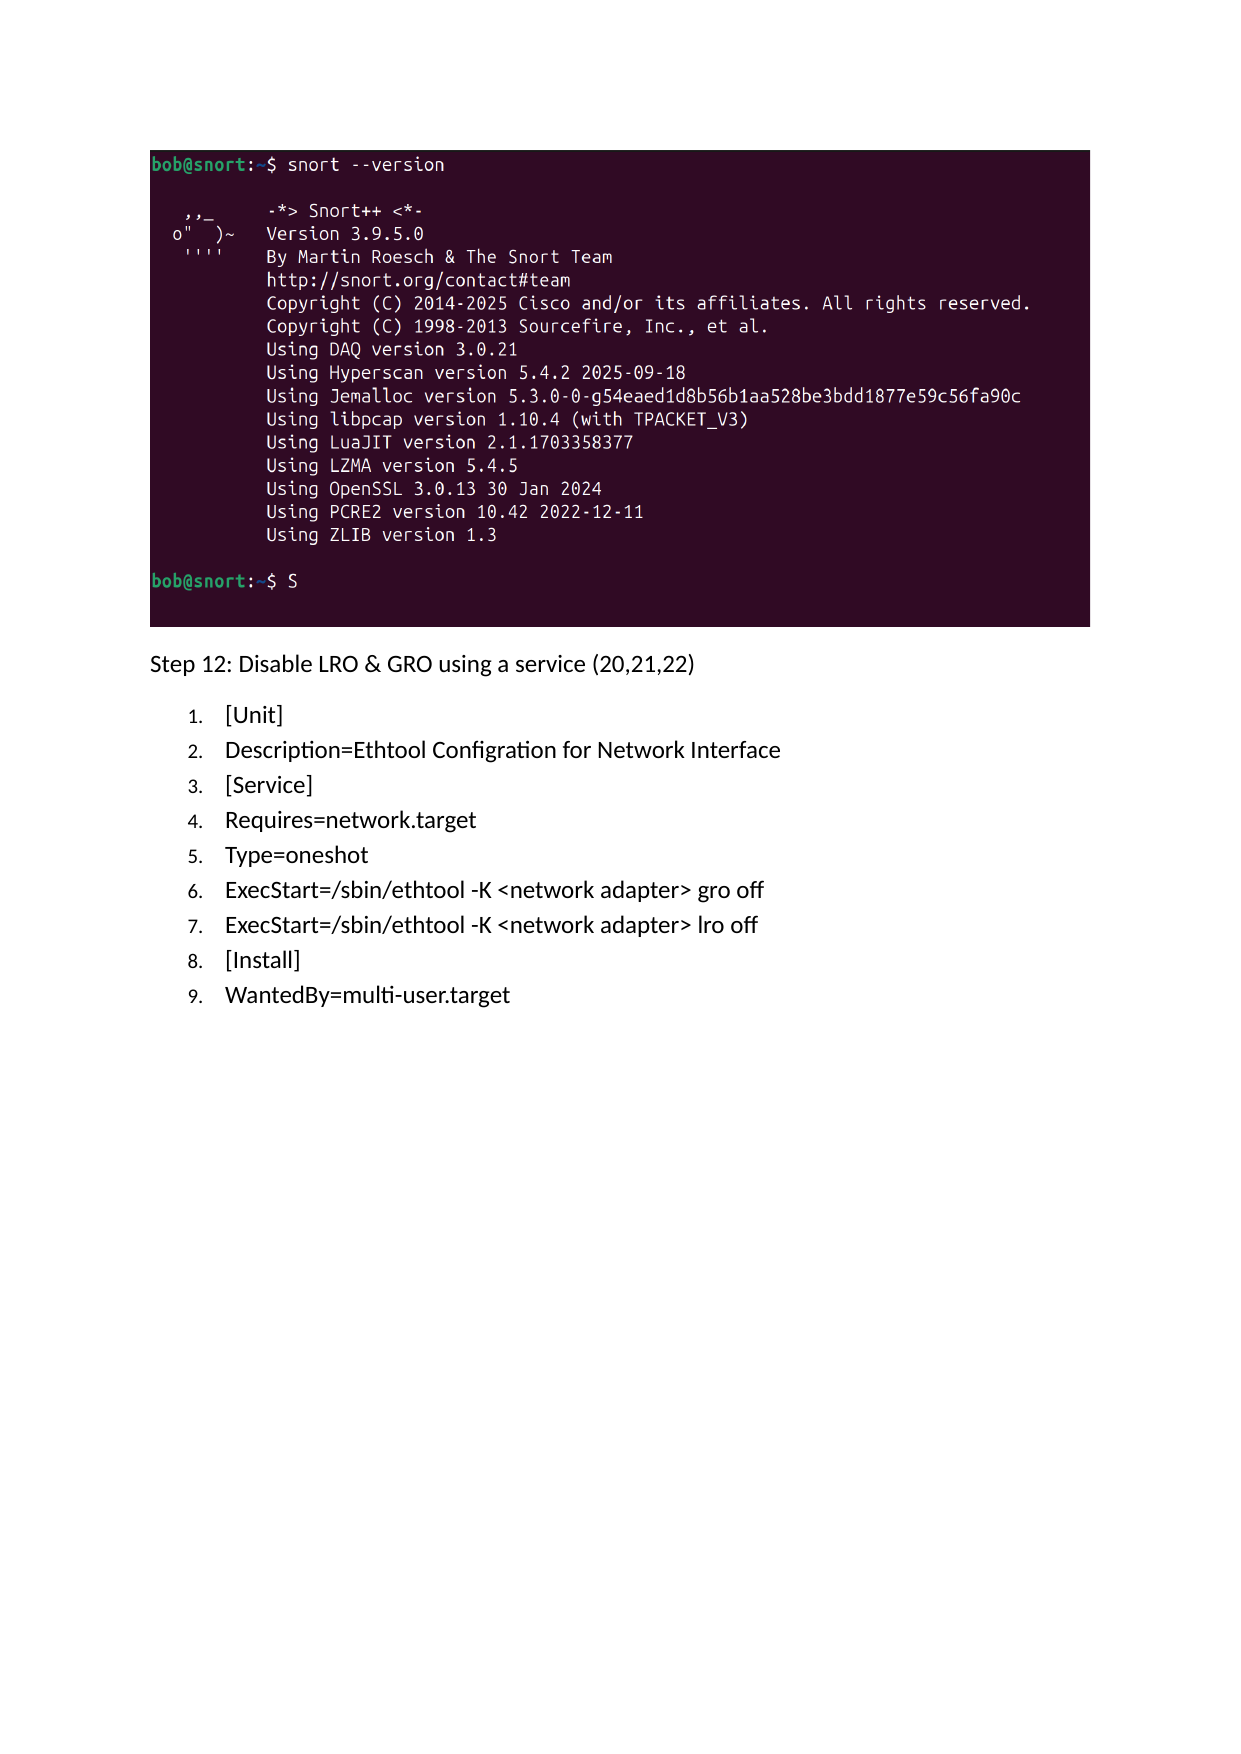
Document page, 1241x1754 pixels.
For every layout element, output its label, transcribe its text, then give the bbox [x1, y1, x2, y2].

list Type=oneshot [187, 839, 1090, 870]
list [Unit] [187, 699, 1090, 730]
text Step 12: Disable LRO & GRO using a service (20,21,22) [150, 648, 1090, 678]
list Description=Ethtool Configration for Network Interface [187, 734, 1090, 765]
picture [150, 150, 1091, 627]
list ExecStart=/sbin/ethtool -K <network adapter> gro off [187, 874, 1090, 905]
list [Service] [187, 769, 1090, 800]
list WantedBy=multi-user.target [187, 979, 1090, 1010]
list Requires=network.target [187, 804, 1090, 835]
list [Install] [187, 944, 1090, 975]
list ExecStart=/sbin/ethtool -K <network adapter> lro off [187, 909, 1090, 940]
